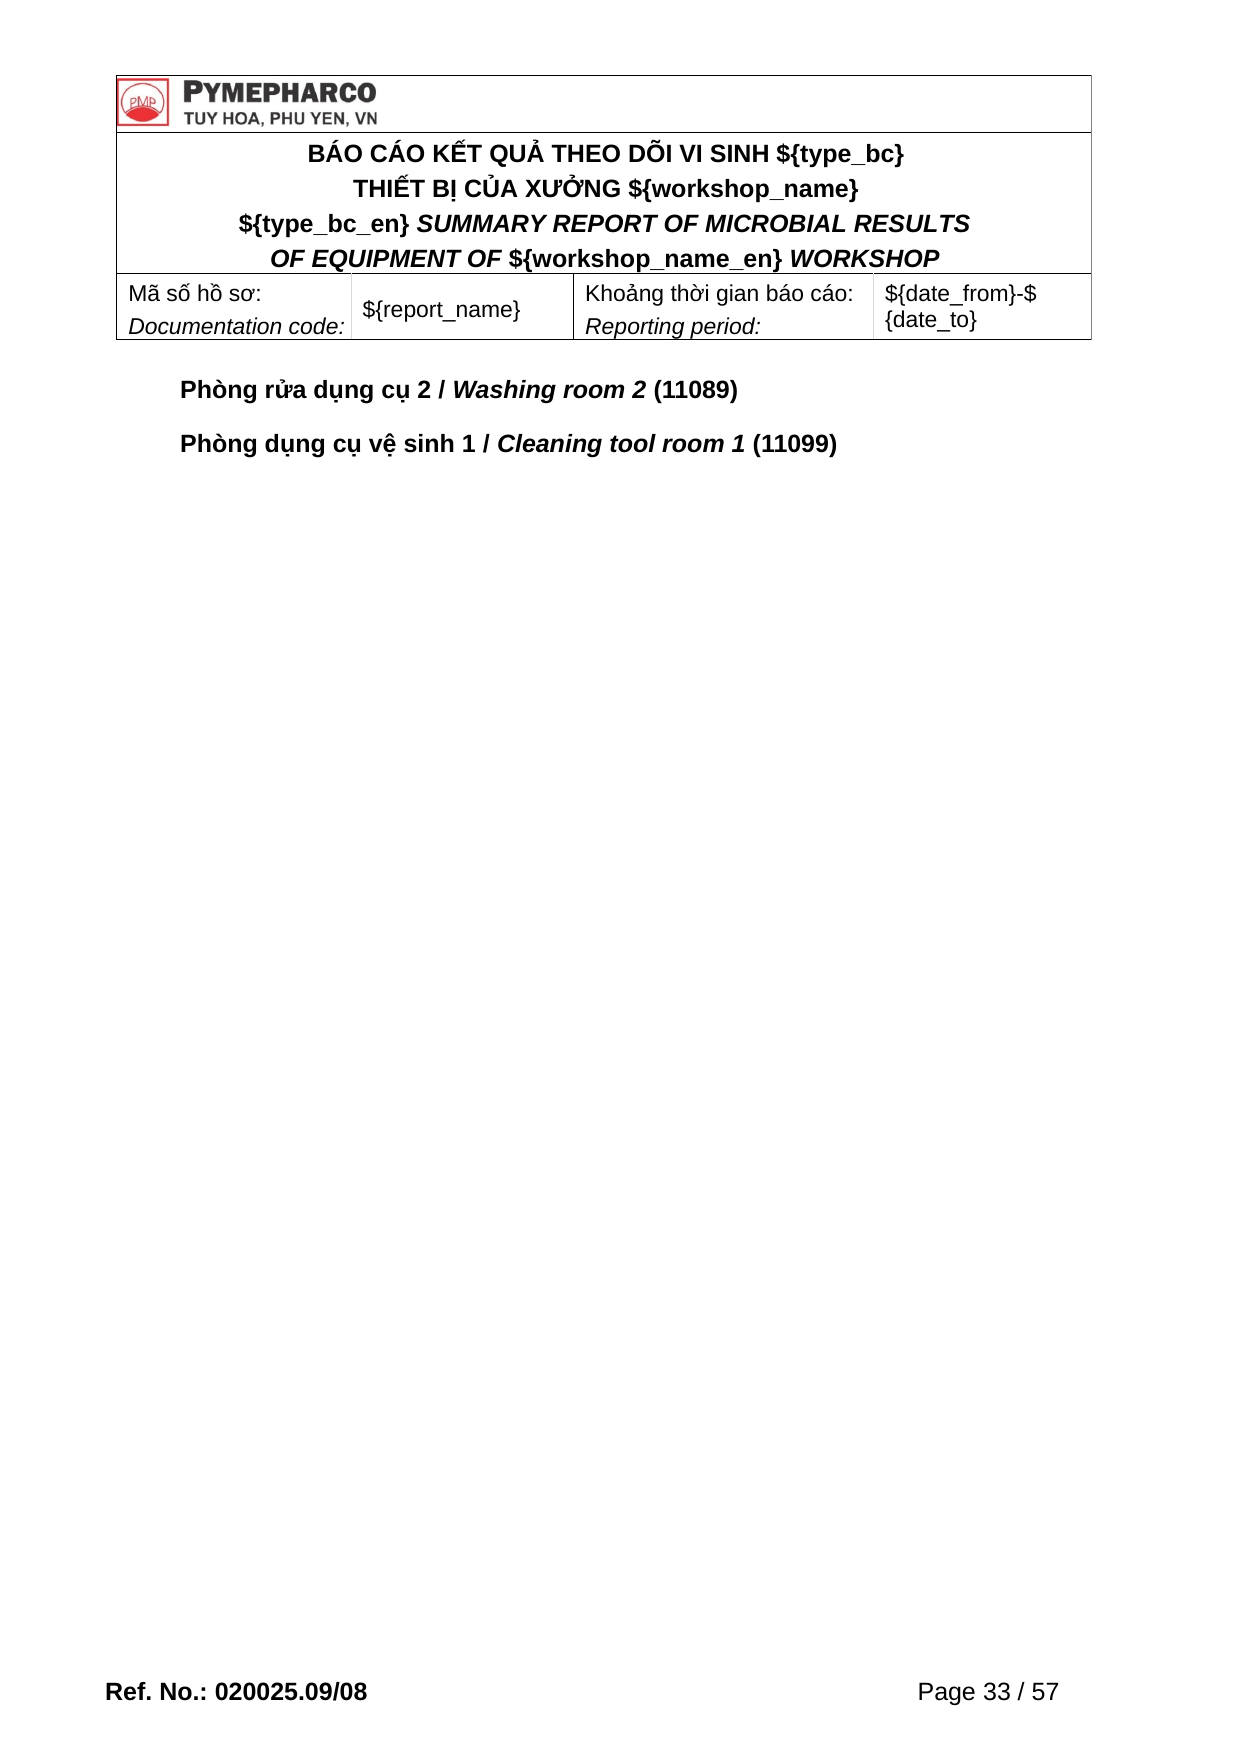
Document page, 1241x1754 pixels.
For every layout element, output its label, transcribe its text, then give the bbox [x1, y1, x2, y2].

subtitle Phòng rửa dụng cụ 2 / Washing room 2 (11089) [180, 375, 1138, 403]
subtitle Phòng dụng cụ vệ sinh 1 / Cleaning tool room 1 (11099) [180, 428, 1138, 457]
picture [117, 78, 377, 127]
